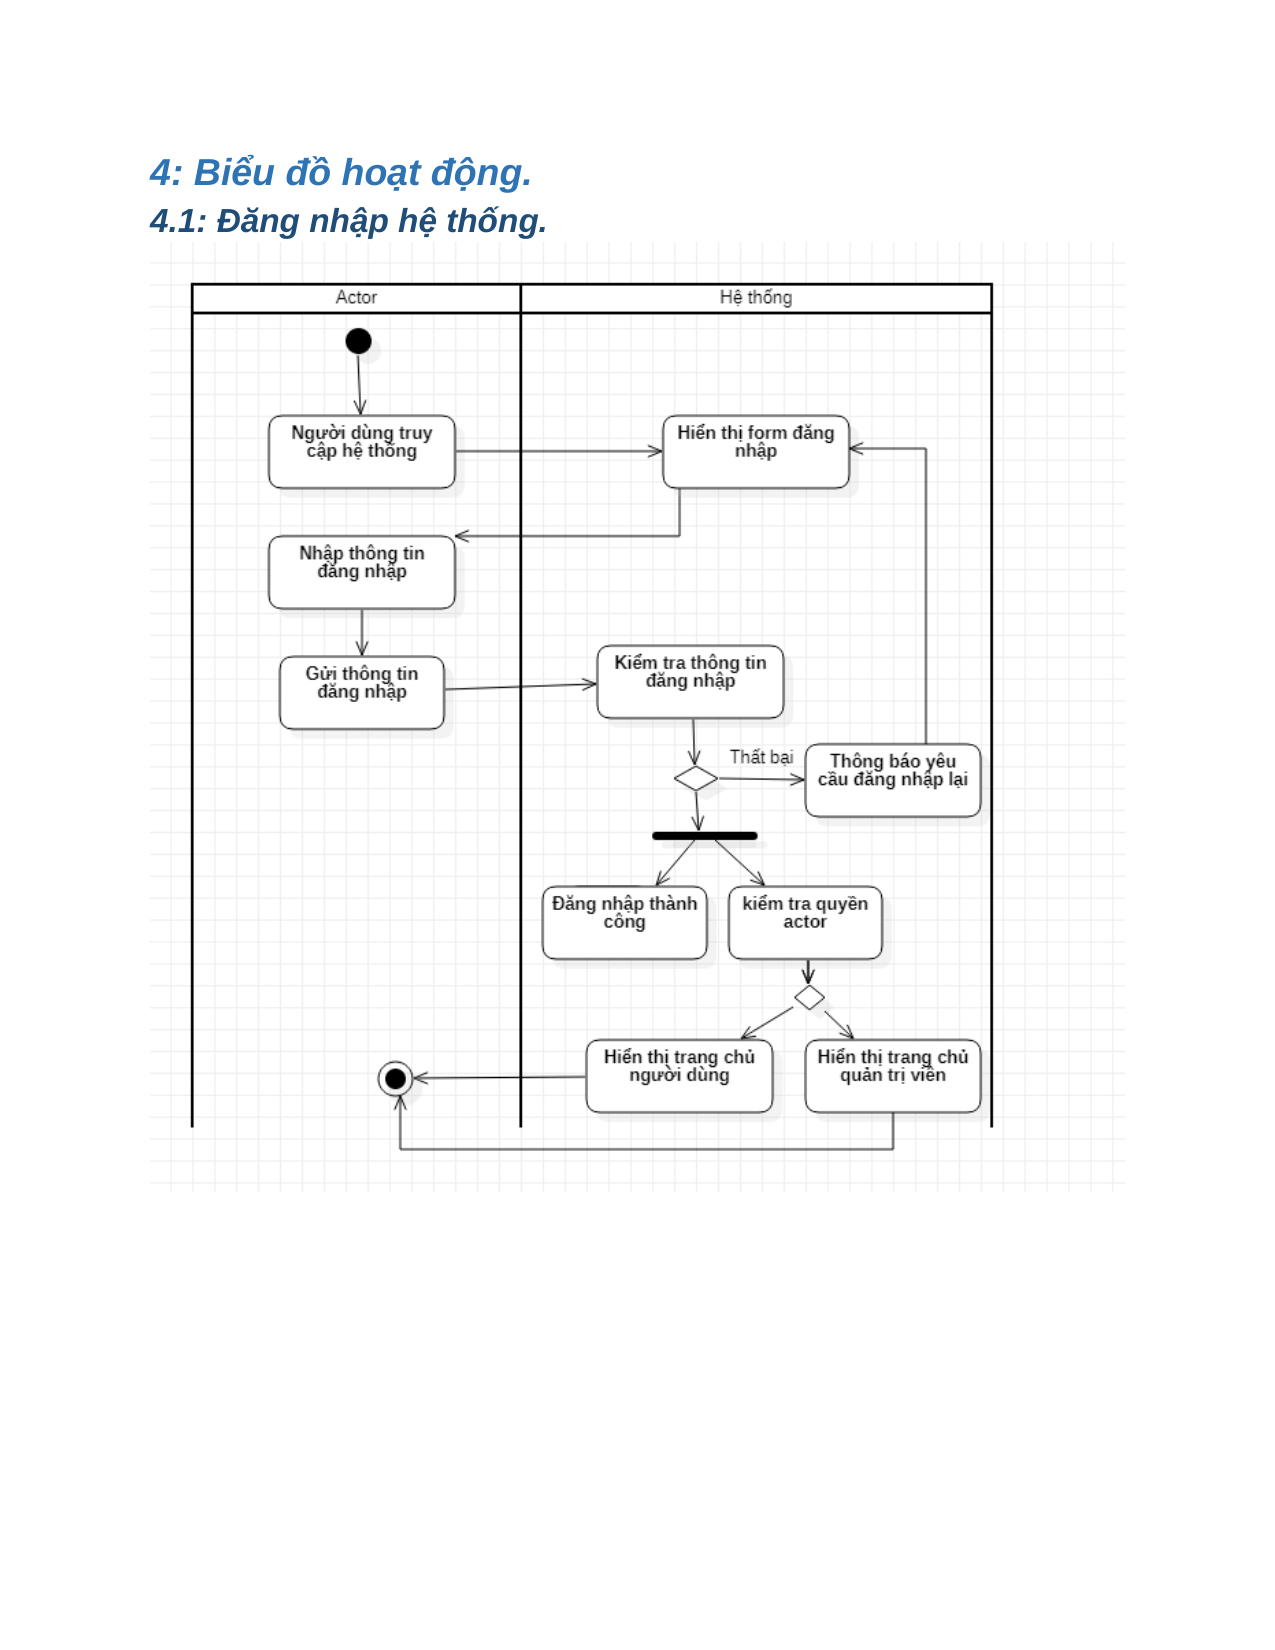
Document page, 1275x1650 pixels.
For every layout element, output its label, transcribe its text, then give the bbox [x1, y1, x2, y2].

subtitle 4: Biểu đồ hoạt động. [150, 150, 1125, 193]
subtitle 4.1: Đăng nhập hệ thống. [150, 201, 1125, 239]
picture [150, 242, 1125, 1192]
